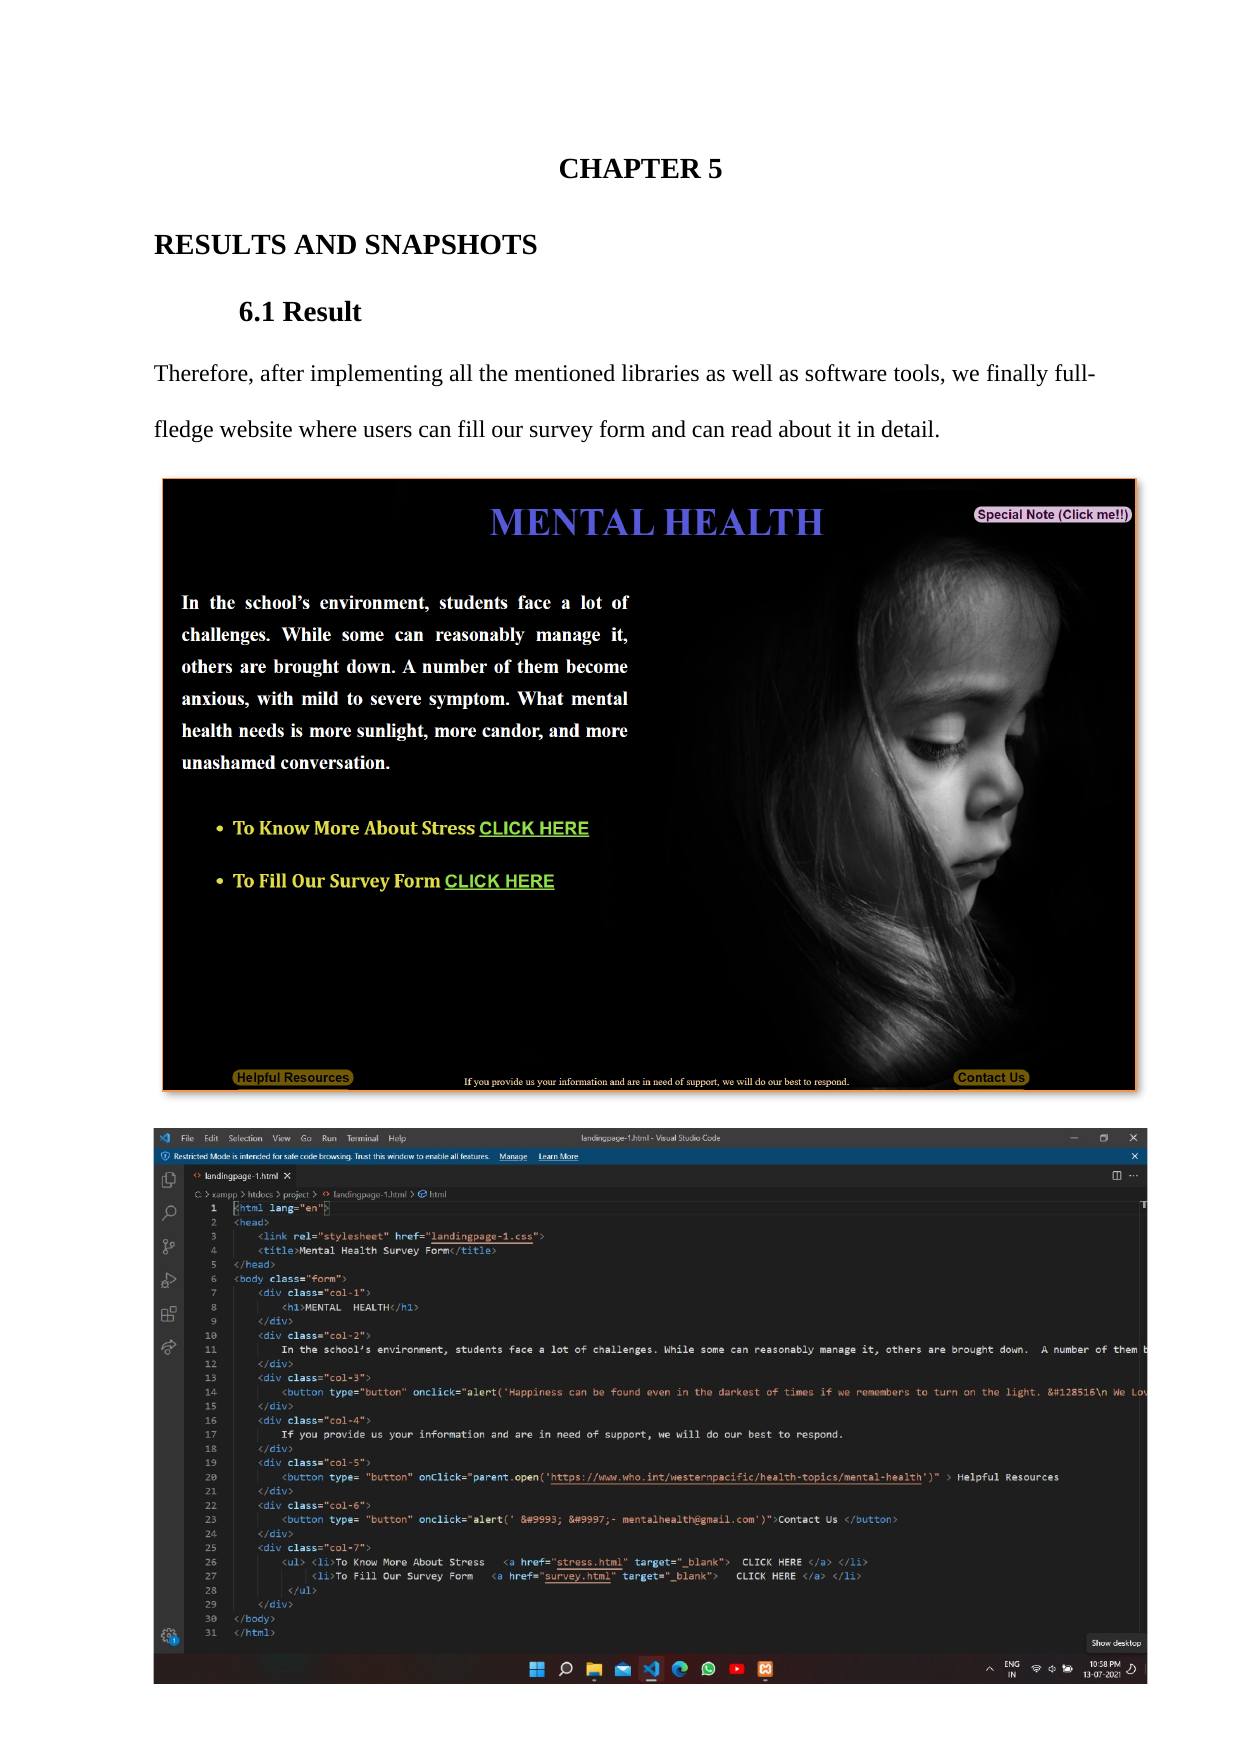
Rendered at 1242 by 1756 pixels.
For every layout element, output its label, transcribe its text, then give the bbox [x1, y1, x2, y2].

subtitle CHAPTER 5 [121, 151, 1017, 184]
text Therefore, after implementing all the mentioned libraries as well as software tools, we finally full- fledge website where users can fill our survey form and can read about it in detail. [154, 359, 1098, 442]
text RESULTS AND SNAPSHOTS [154, 227, 1179, 261]
picture [163, 479, 1135, 1090]
picture [153, 1128, 1148, 1684]
text 6.1 Result [239, 294, 1179, 328]
